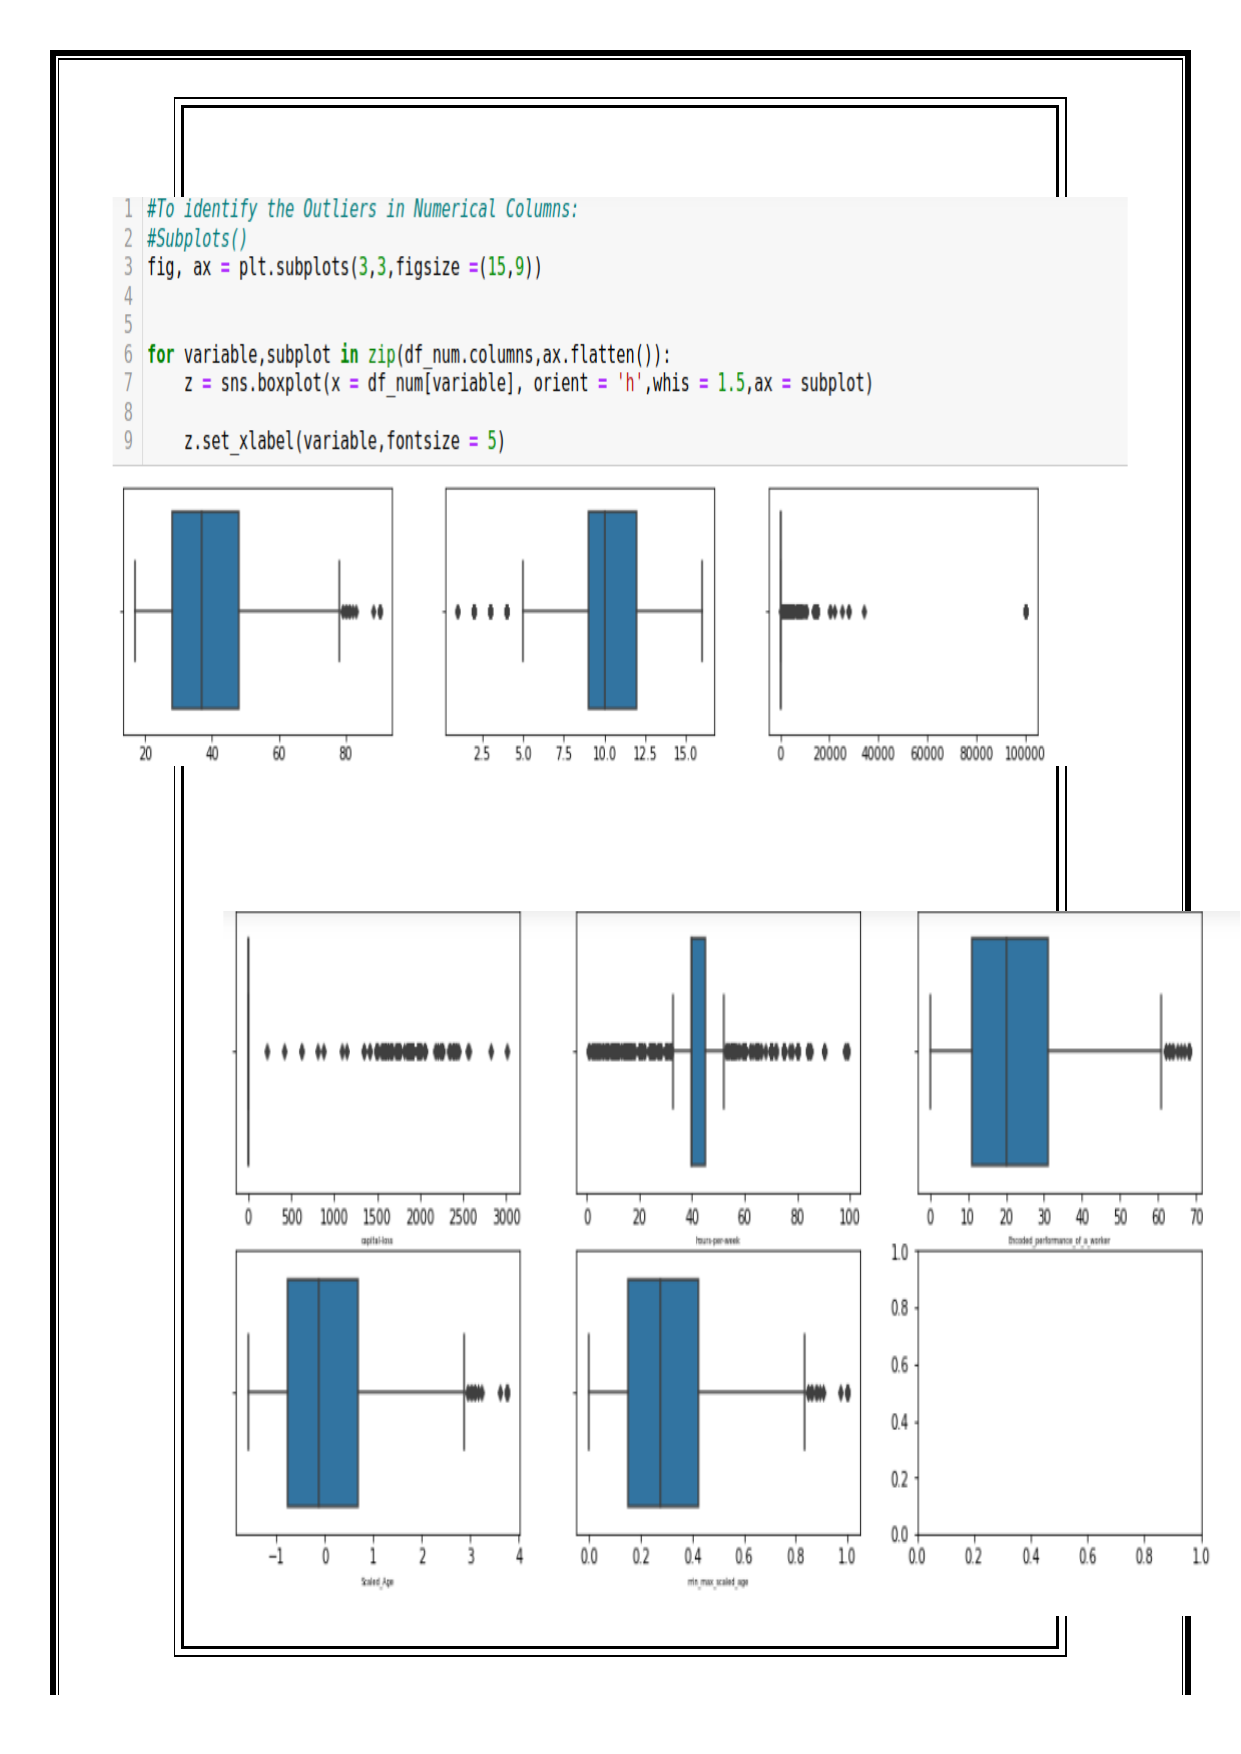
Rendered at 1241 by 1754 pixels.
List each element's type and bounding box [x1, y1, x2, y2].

picture [223, 911, 1241, 1616]
picture [112, 197, 1128, 766]
